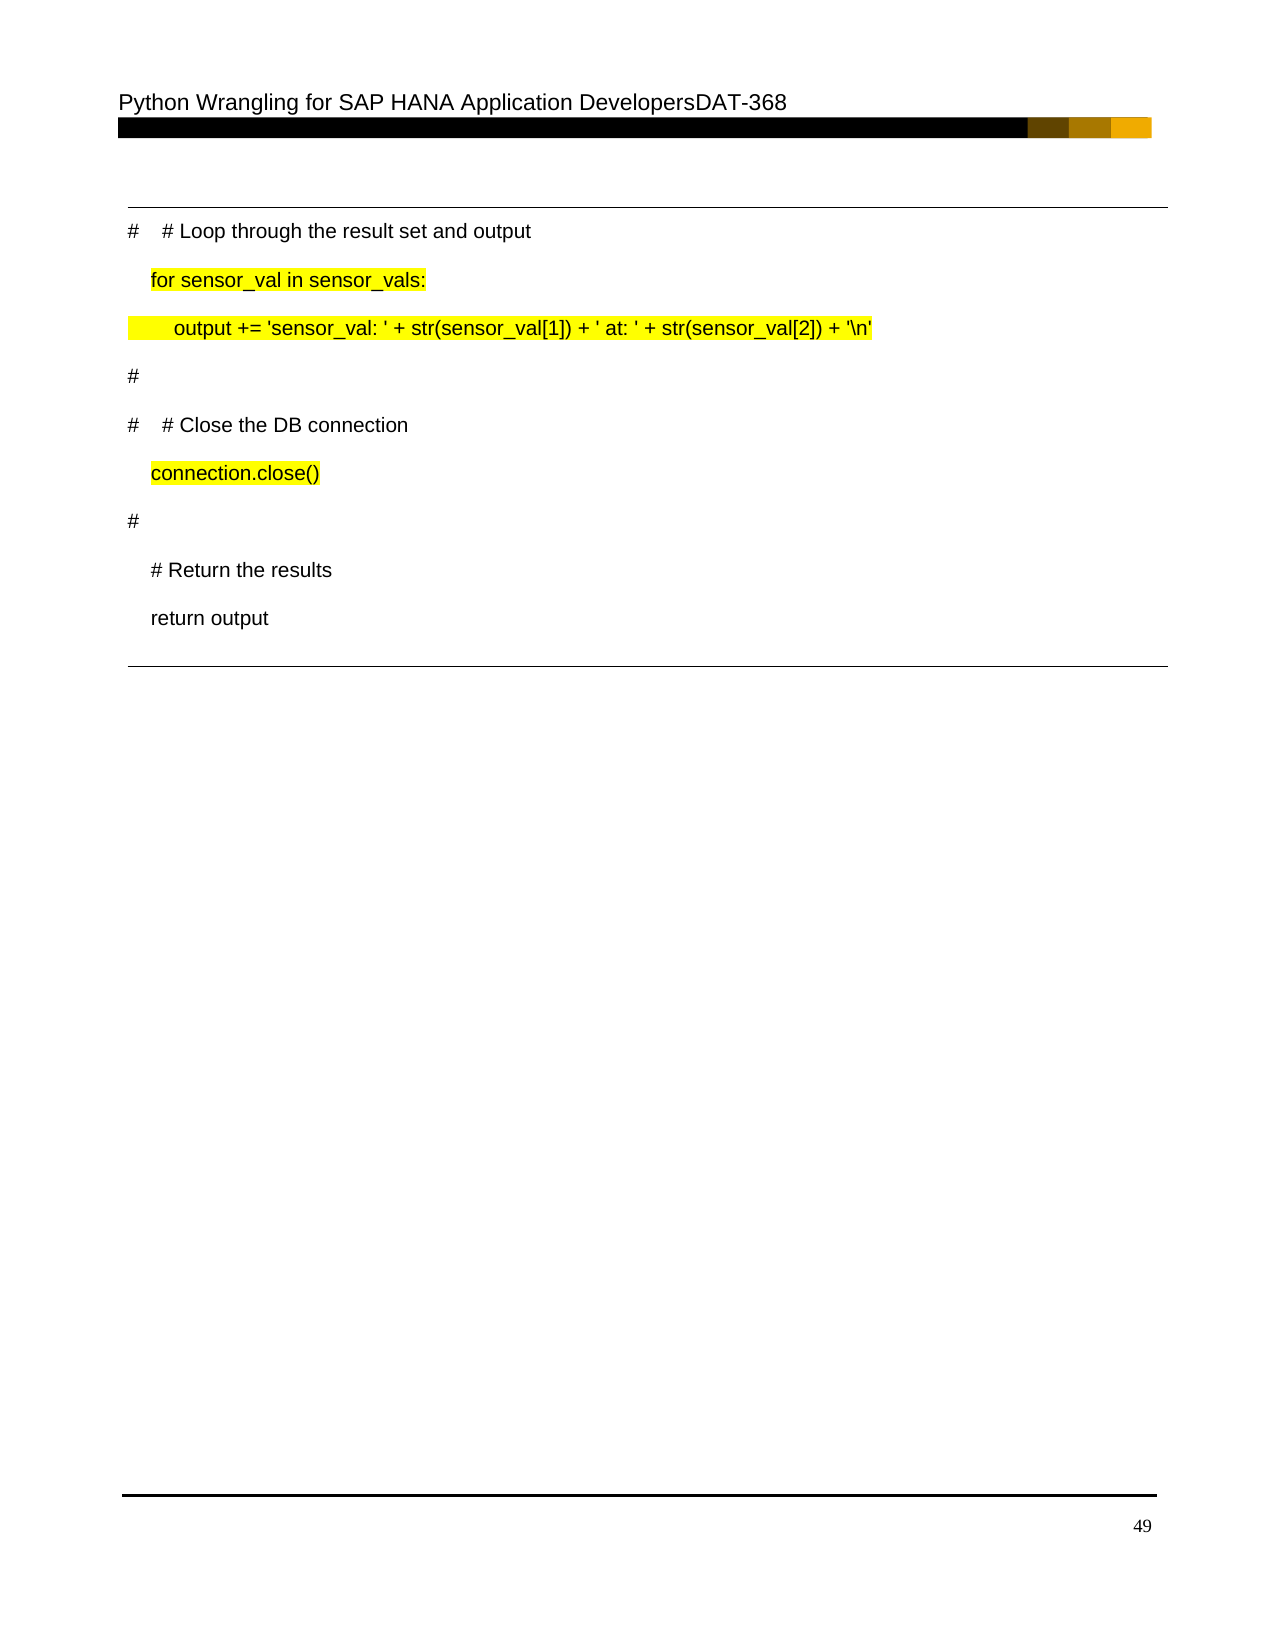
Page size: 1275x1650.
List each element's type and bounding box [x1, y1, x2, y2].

table_cell [128, 208, 1168, 666]
